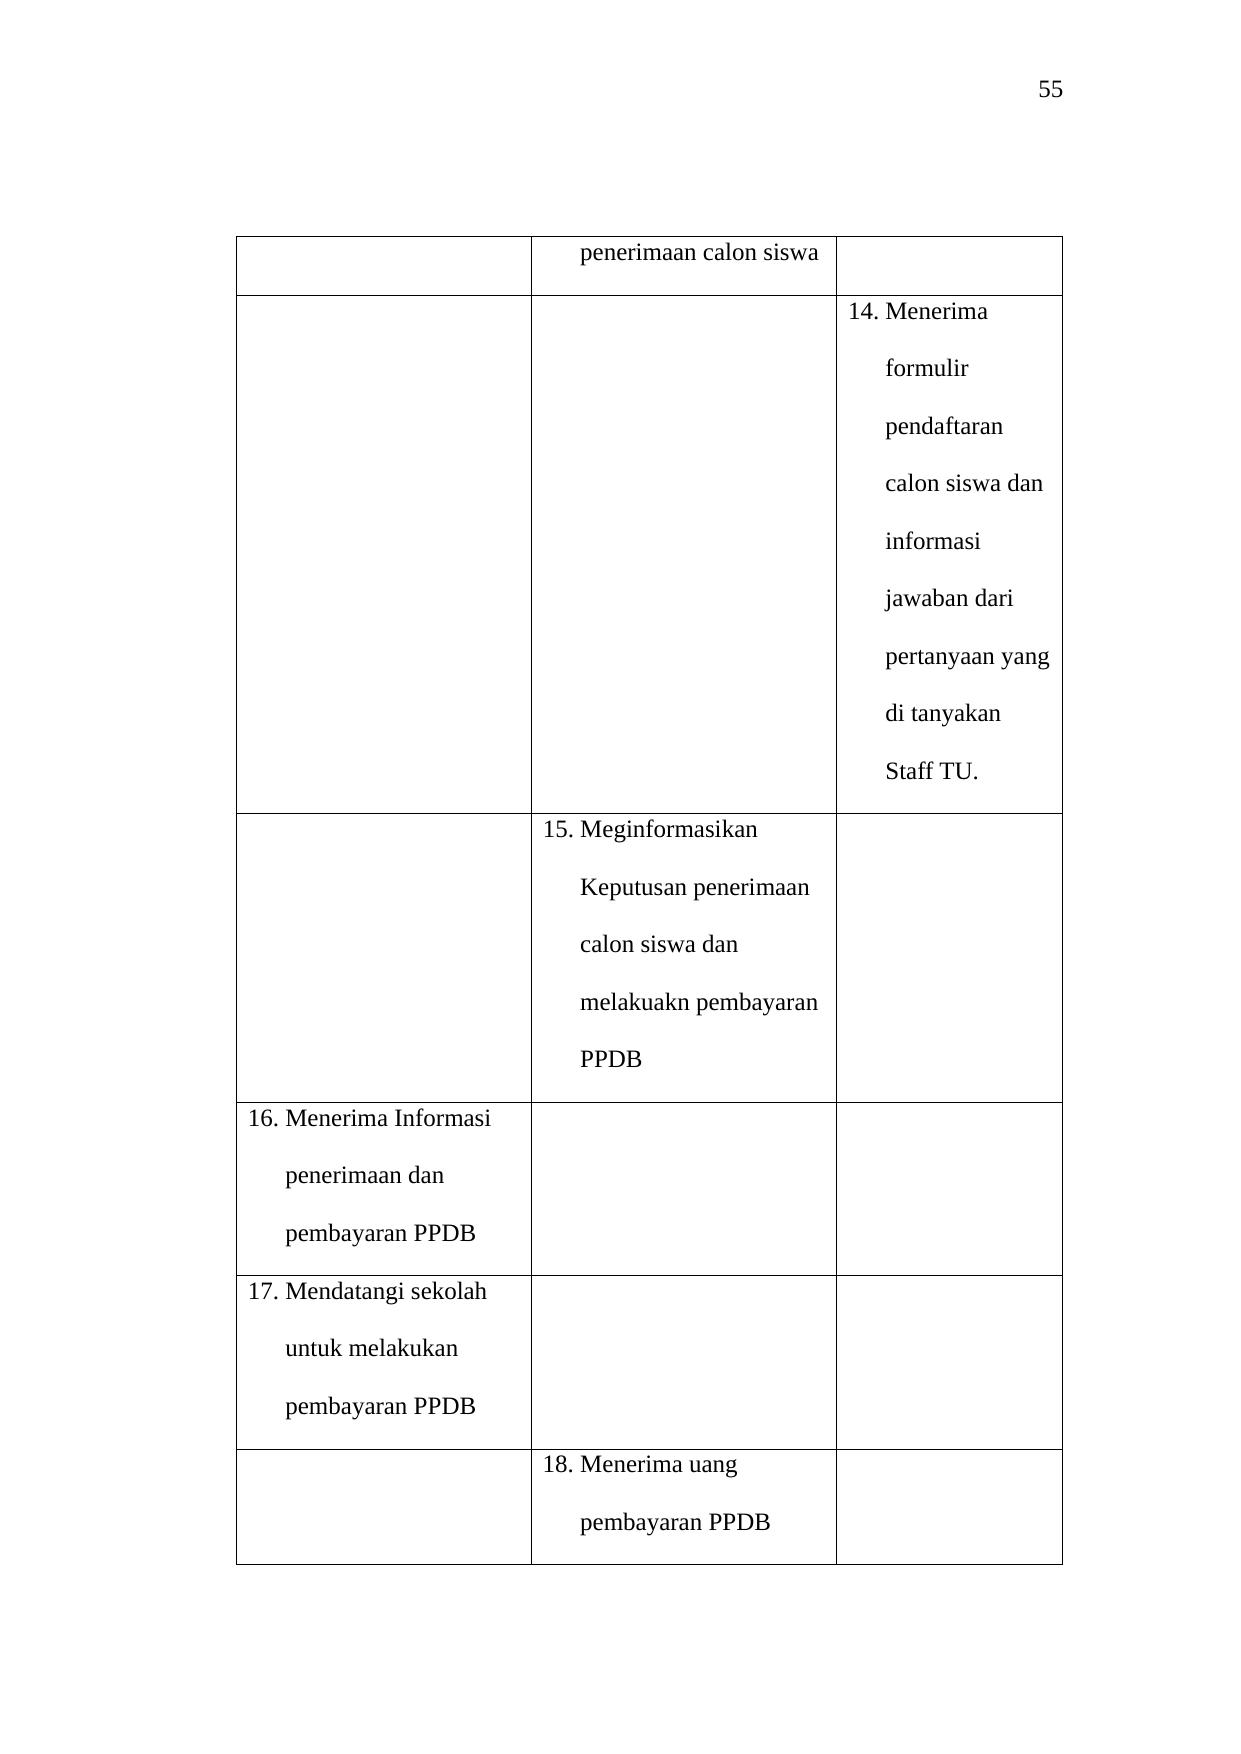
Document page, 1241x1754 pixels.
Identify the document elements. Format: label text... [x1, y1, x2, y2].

table_cell Menerima Informasi penerimaan dan pembayaran PPDB [237, 1103, 531, 1275]
table_cell Menerima uang pembayaran PPDB [532, 1450, 836, 1564]
table_cell [532, 296, 836, 813]
table_cell [837, 814, 1062, 1102]
table_cell [532, 1103, 836, 1275]
table_cell [237, 1450, 531, 1564]
table_cell [837, 237, 1062, 295]
table_cell [237, 296, 531, 813]
table_cell [837, 1450, 1062, 1564]
table_cell Meginformasikan Keputusan penerimaan calon siswa dan melakuakn pembayaran PPDB [532, 814, 836, 1102]
table_cell Menerima formulir pendaftaran calon siswa dan informasi jawaban dari pertanyaan yang di tanyakan Staff TU. [837, 296, 1062, 813]
table_cell [837, 1276, 1062, 1448]
table_cell [237, 814, 531, 1102]
table_cell [532, 1276, 836, 1448]
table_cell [532, 237, 836, 295]
table_cell Mendatangi sekolah untuk melakukan pembayaran PPDB [237, 1276, 531, 1448]
table_cell [237, 237, 531, 295]
table_cell [837, 1103, 1062, 1275]
